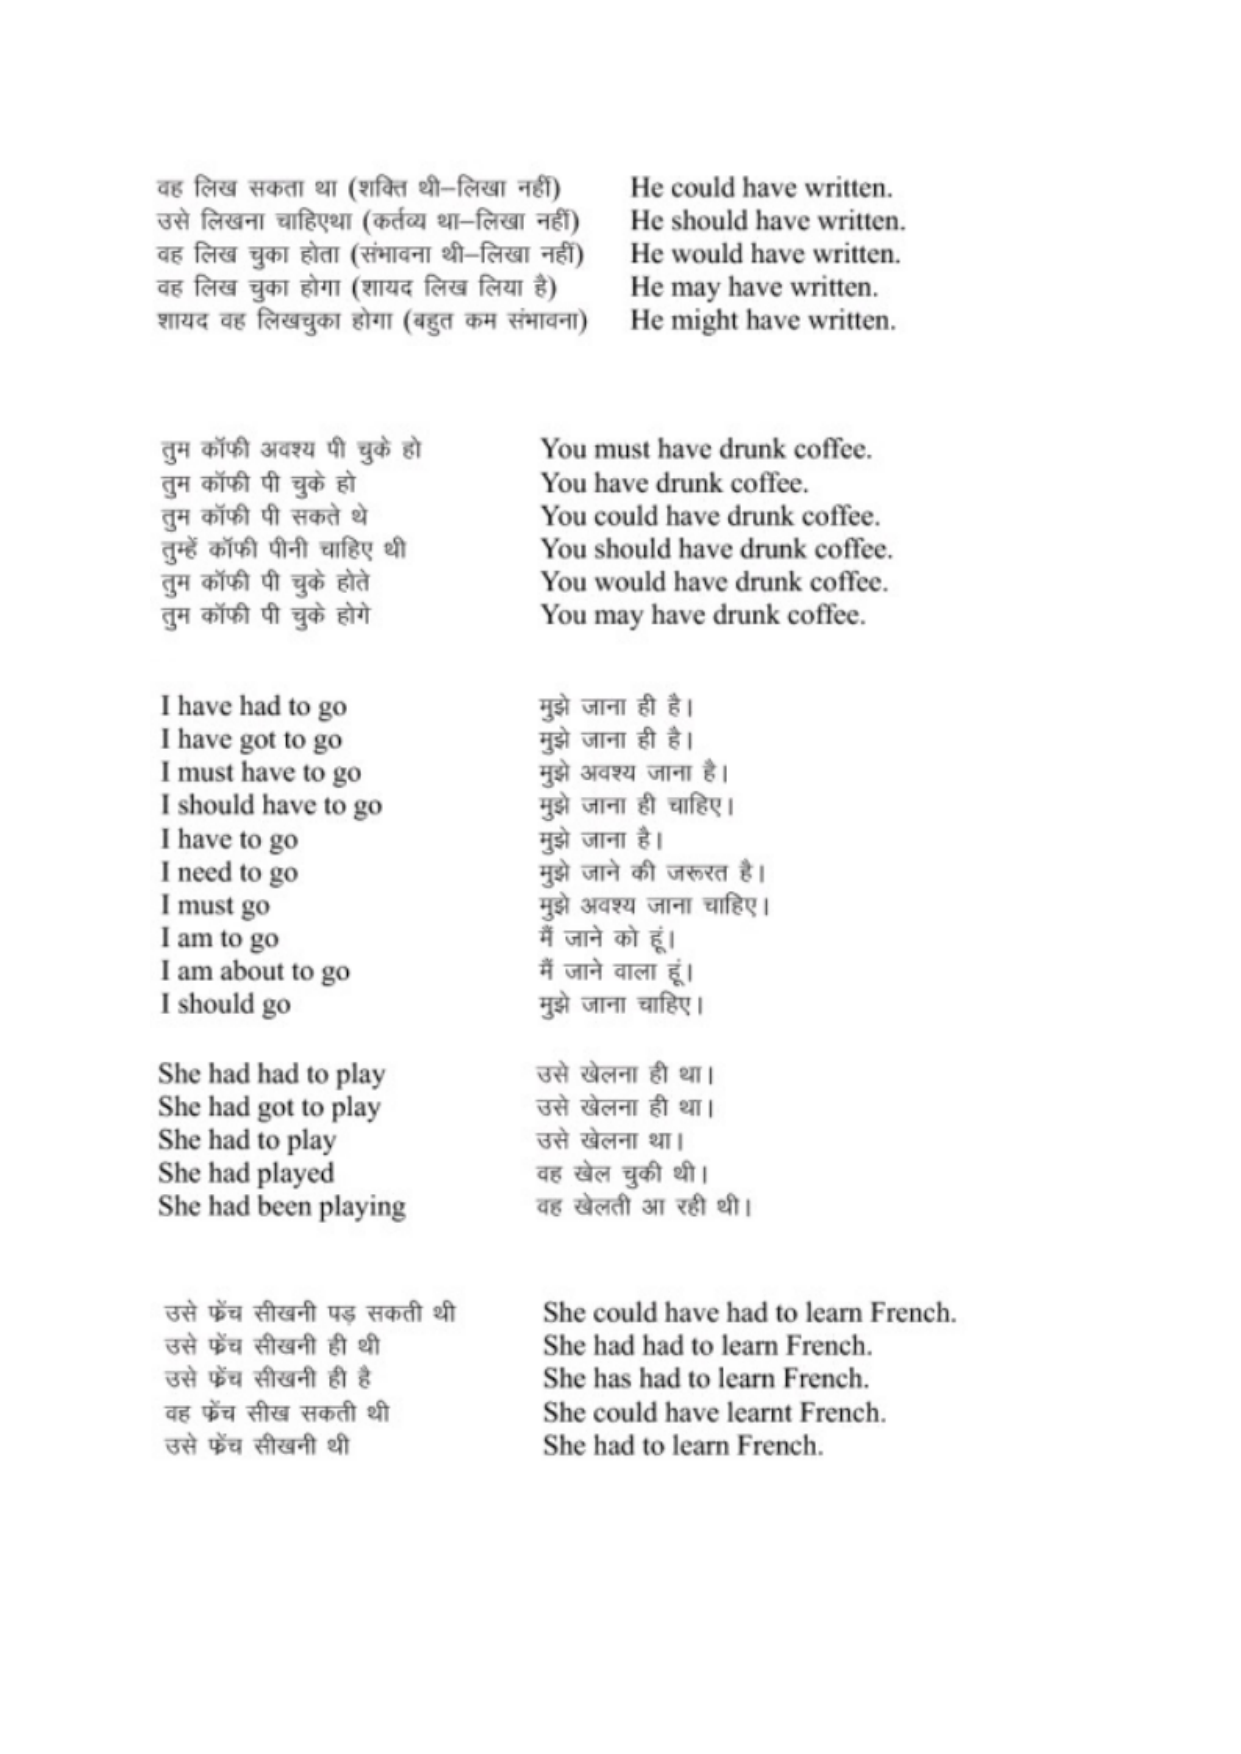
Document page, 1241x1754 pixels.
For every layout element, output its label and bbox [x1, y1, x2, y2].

picture [150, 680, 816, 1028]
picture [150, 1046, 789, 1256]
picture [150, 419, 927, 662]
picture [150, 150, 951, 346]
picture [150, 1274, 997, 1498]
